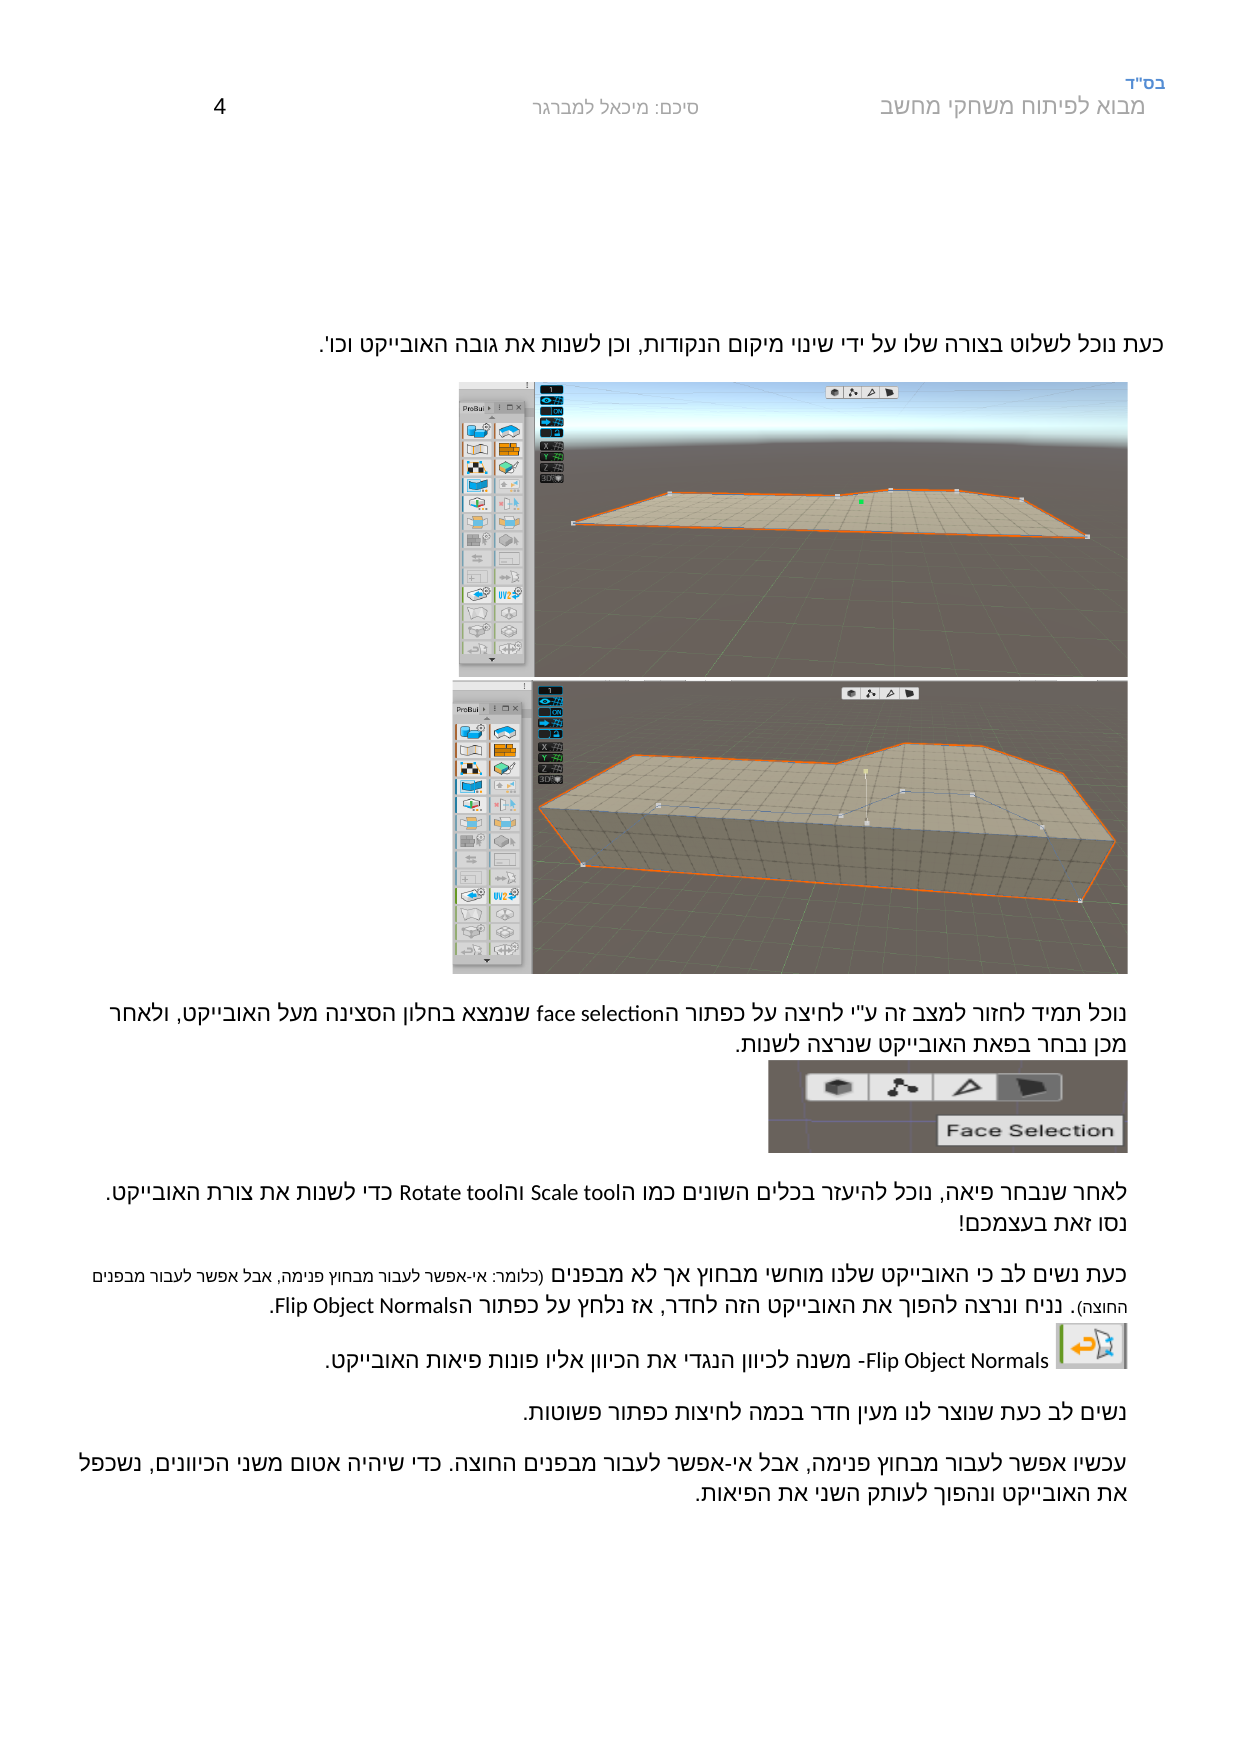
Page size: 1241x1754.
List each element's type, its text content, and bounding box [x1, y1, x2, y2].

picture [452, 680, 1128, 974]
picture [458, 382, 1128, 677]
text נוכל תמיד לחזור למצב זה ע"י לחיצה על כפתור הface selection שנמצא בחלון הסצינה מעל האובייקט, ולאחר מכן נבחר בפאת האובייקט שנרצה לשנות. [75, 999, 1128, 1153]
picture [1055, 1323, 1128, 1369]
text כעת נוכל לשלוט בצורה שלו על ידי שינוי מיקום הנקודות, וכן לשנות את גובה האובייקט וכו'. [75, 331, 1165, 358]
picture [768, 1060, 1128, 1153]
text כעת נשים לב כי האובייקט שלנו מוחשי מבחוץ אך לא מבפנים (כלומר: אי-אפשר לעבור מבחוץ פנימה, אבל אפשר לעבור מבפנים החוצה). נניח ונרצה להפוך את האובייקט הזה לחדר, אז נלחץ על כפתור הFlip Object Normals. Flip Object Normals- משנה לכיוון הנגדי את הכיוון אליו פונות פיאות האובייקט. [75, 1261, 1128, 1374]
text לאחר שנבחר פיאה, נוכל להיעזר בכלים השונים כמו הScale tool והRotate tool כדי לשנות את צורת האובייקט. נסו זאת בעצמכם! [75, 1178, 1128, 1236]
text נשים לב כעת שנוצר לנו מעין חדר בכמה לחיצות כפתור פשוטות. [75, 1399, 1128, 1425]
text עכשיו אפשר לעבור מבחוץ פנימה, אבל אי-אפשר לעבור מבפנים החוצה. כדי שיהיה אטום משני הכיוונים, נשכפל את האובייקט ונהפוך לעותק השני את הפיאות. [75, 1450, 1128, 1507]
